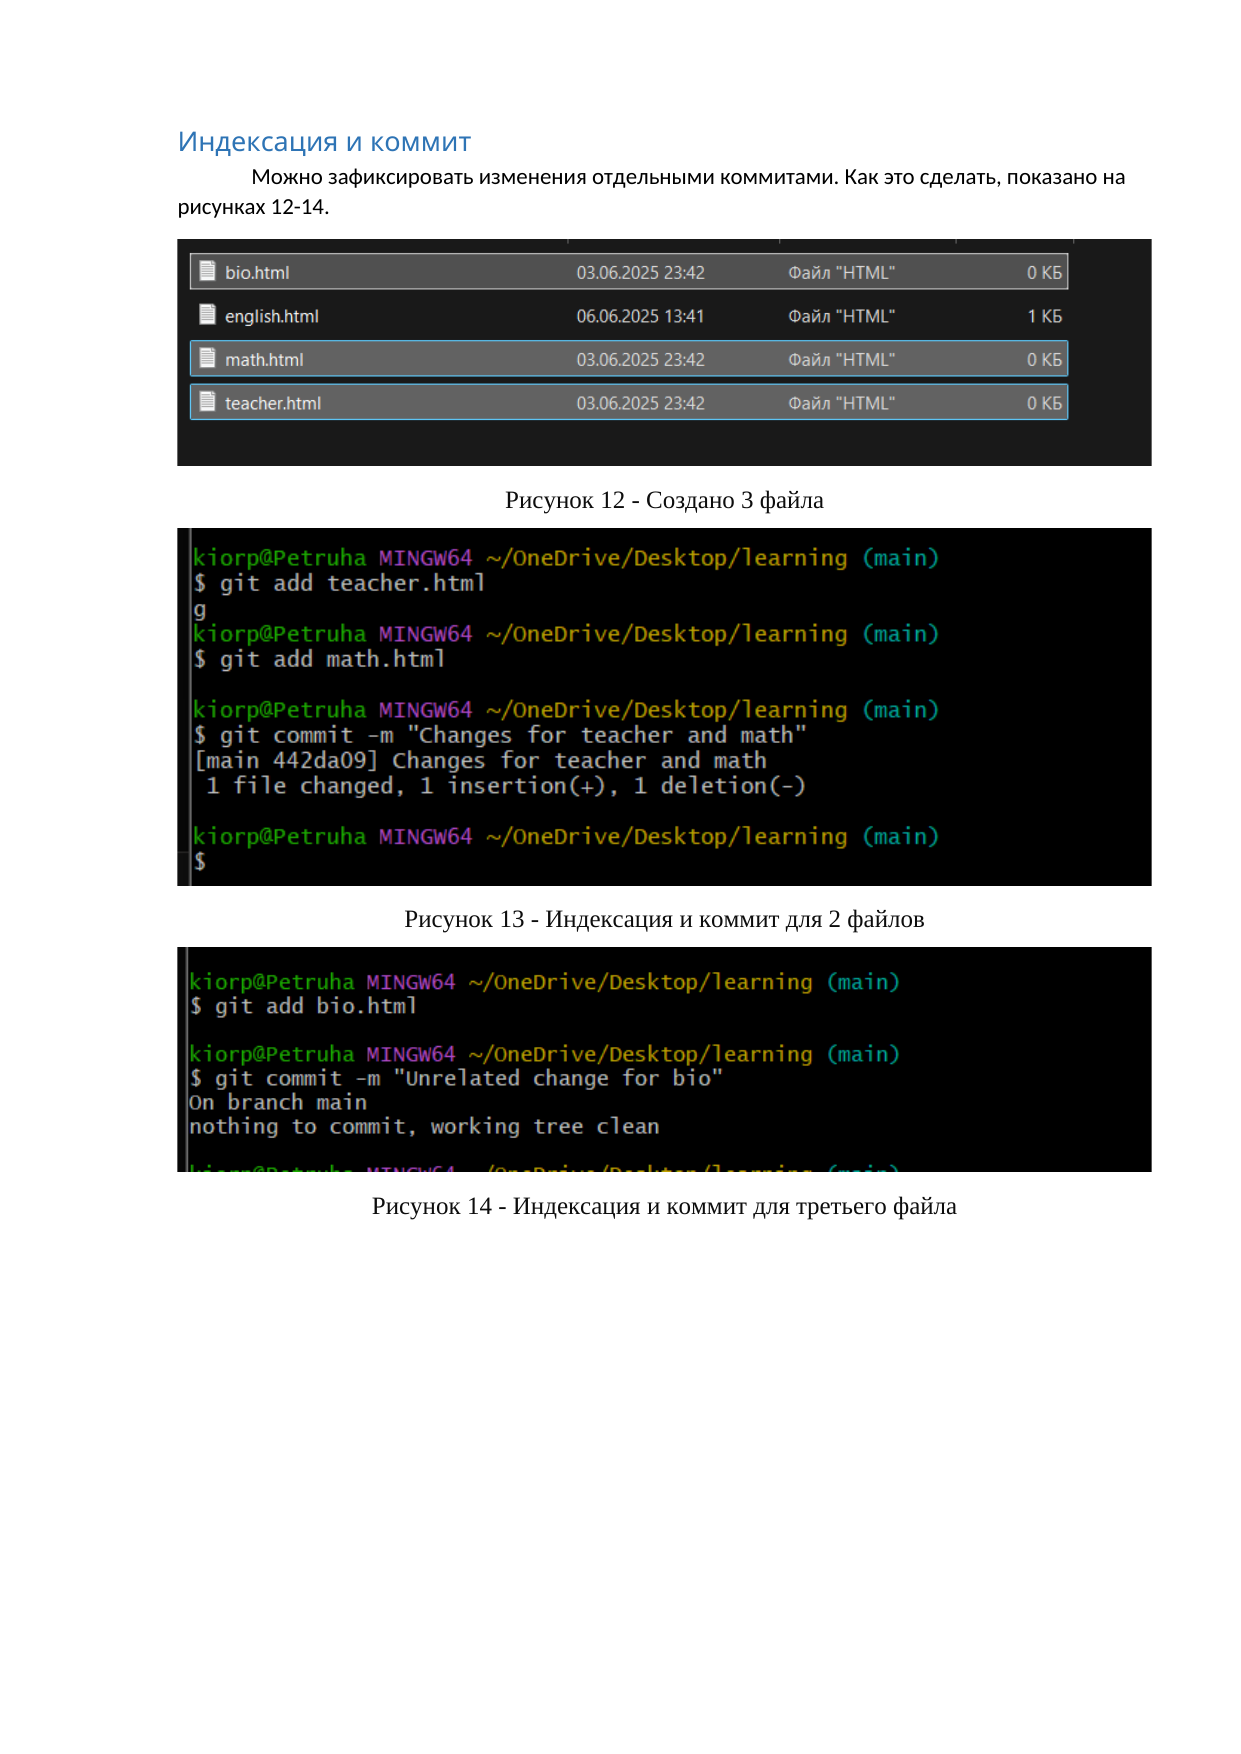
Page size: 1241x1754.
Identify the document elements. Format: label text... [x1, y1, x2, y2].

picture [177, 528, 1152, 886]
picture [177, 947, 1152, 1172]
text Рисунок 14 - Индексация и коммит для третьего файла [177, 1191, 1152, 1219]
text Рисунок 13 - Индексация и коммит для 2 файлов [177, 904, 1152, 933]
picture [177, 239, 1152, 466]
text Можно зафиксировать изменения отдельными коммитами. Как это сделать, показано на рисунках 12-14. [177, 162, 1152, 220]
subtitle Индексация и коммит [177, 122, 1152, 159]
text Рисунок 12 - Создано 3 файла [177, 485, 1152, 514]
